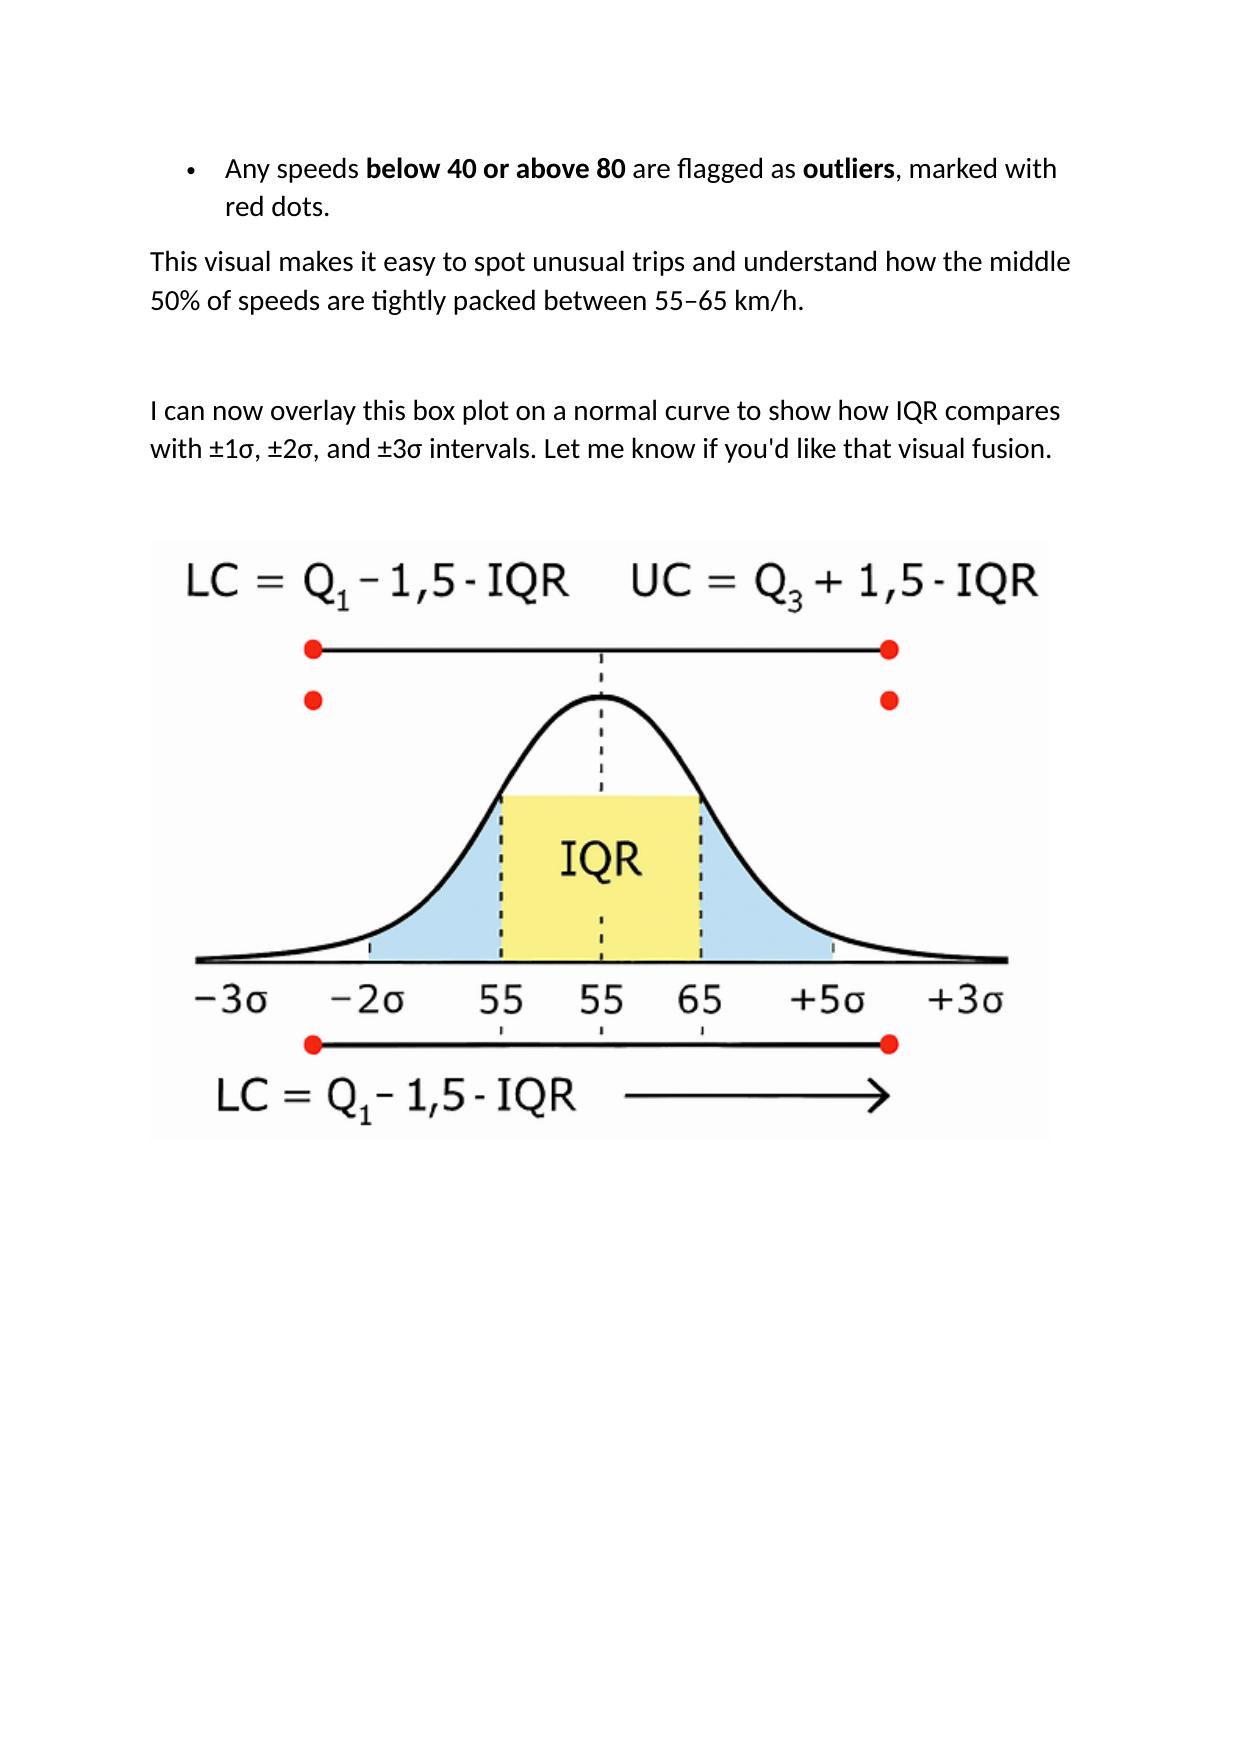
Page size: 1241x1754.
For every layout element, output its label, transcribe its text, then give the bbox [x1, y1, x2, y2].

picture [150, 540, 1050, 1141]
text I can now overlay this box plot on a normal curve to show how IQR compares with ±1σ, ±2σ, and ±3σ intervals. Let me know if you'd like that visual fusion. [150, 392, 1090, 466]
text This visual makes it easy to spot unusual trips and understand how the middle 50% of speeds are tightly packed between 55–65 km/h. [150, 243, 1090, 318]
list Any speeds below 40 or above 80 are flagged as outliers, marked with red dots. [187, 150, 1090, 224]
